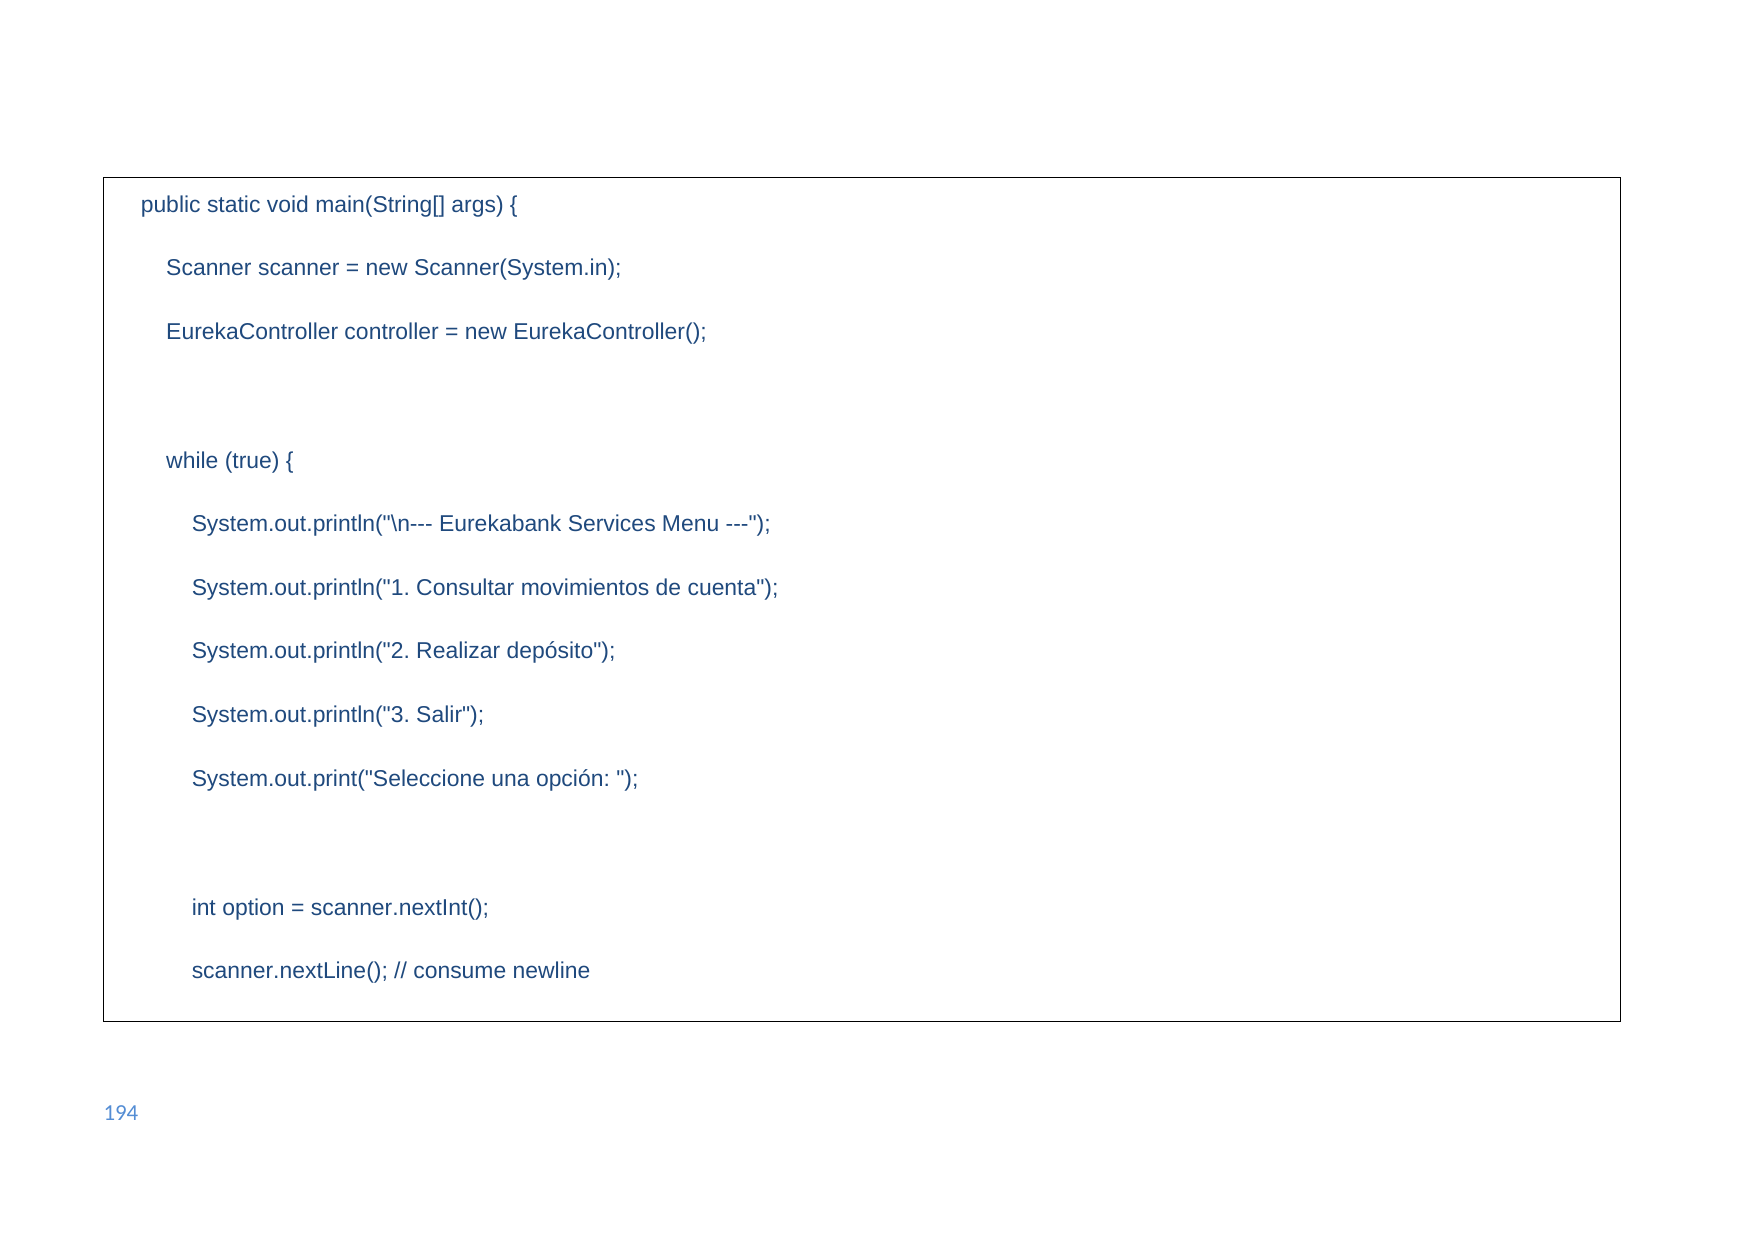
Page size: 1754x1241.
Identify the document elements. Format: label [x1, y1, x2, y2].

table_header [104, 178, 1620, 1021]
